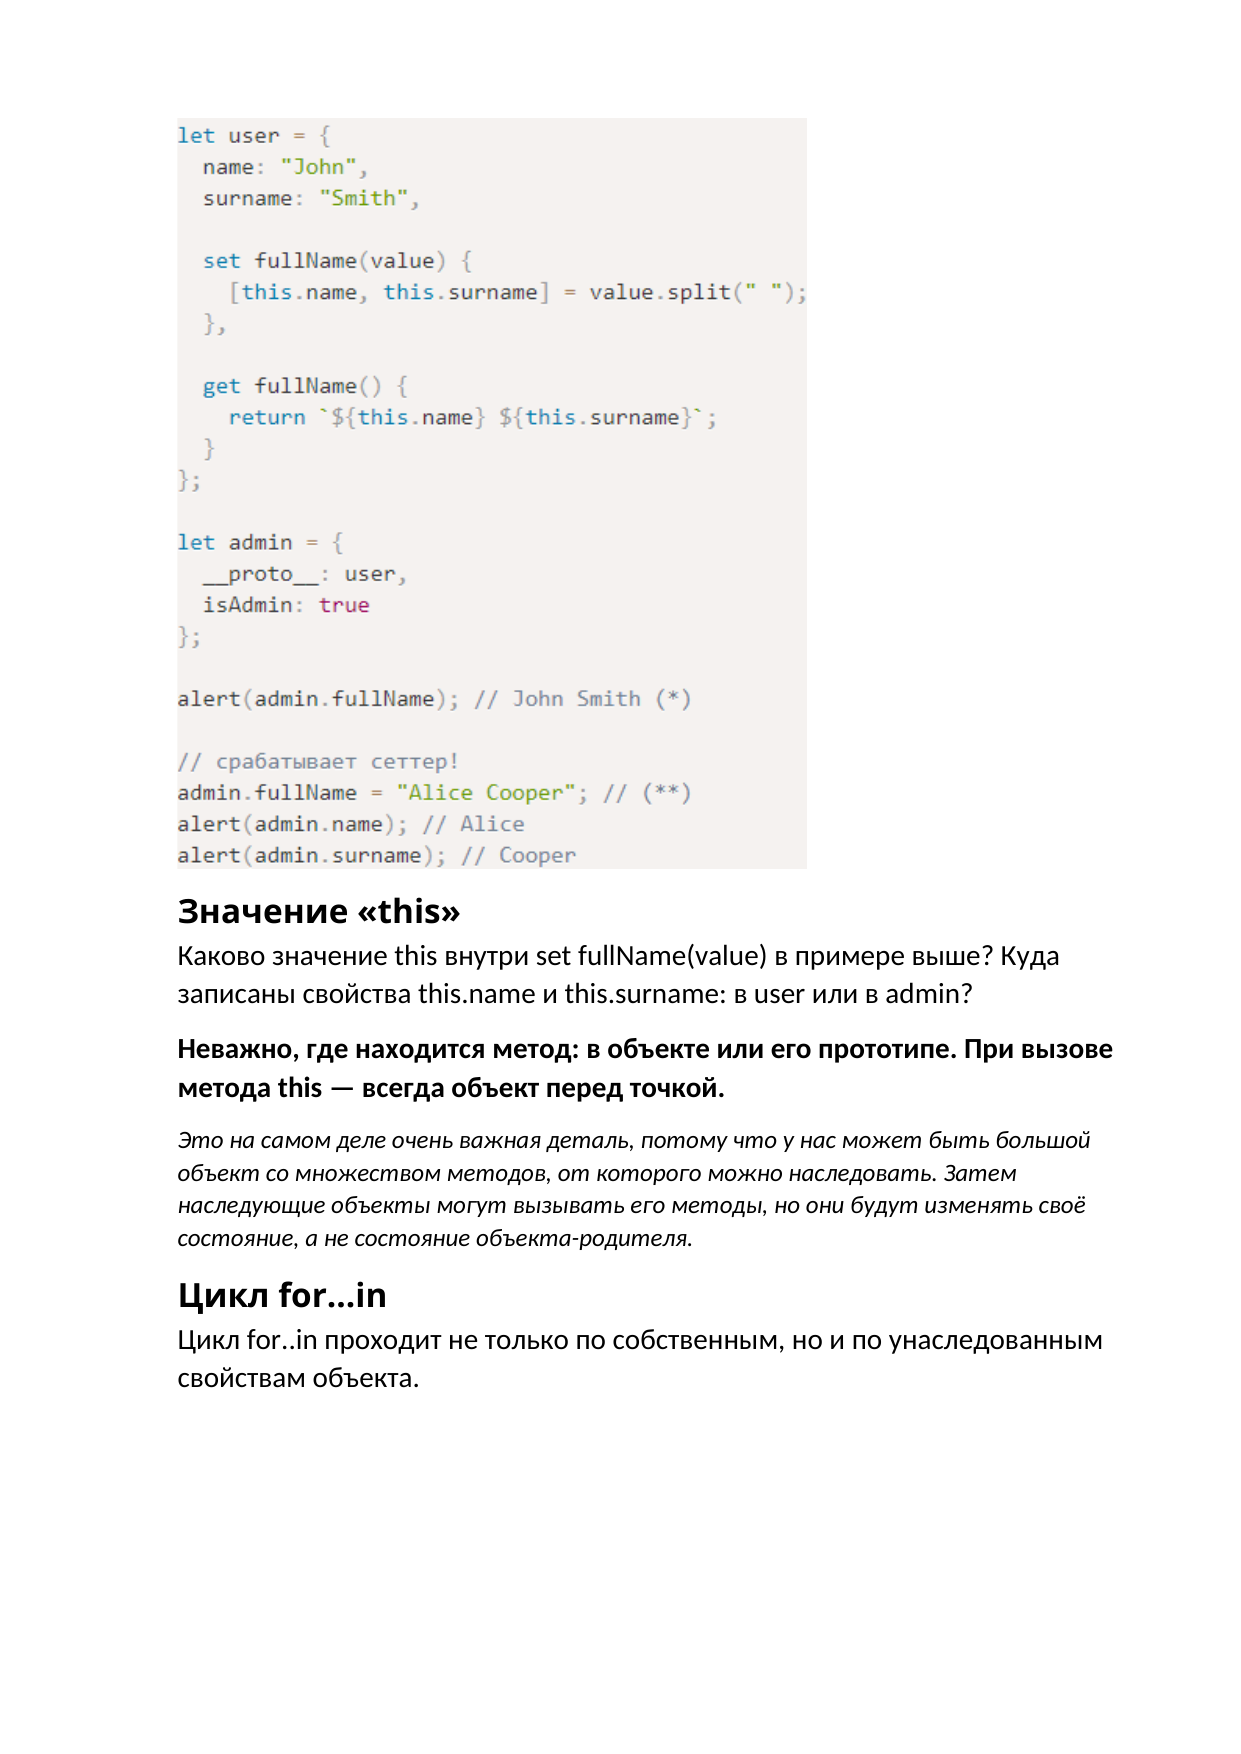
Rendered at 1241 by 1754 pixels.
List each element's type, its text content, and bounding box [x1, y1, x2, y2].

subtitle Цикл for…in [177, 1272, 1152, 1317]
text Цикл for..in проходит не только по собственным, но и по унаследованным свойствам объекта. [177, 1321, 1152, 1395]
text Каково значение this внутри set fullName(value) в примере выше? Куда записаны свойства this.name и this.surname: в user или в admin? [177, 937, 1152, 1011]
text Это на самом деле очень важная деталь, потому что у нас может быть большой объект со множеством методов, от которого можно наследовать. Затем наследующие объекты могут вызывать его методы, но они будут изменять своё состояние, а не состояние объекта-родителя. [177, 1124, 1152, 1253]
text Неважно, где находится метод: в объекте или его прототипе. При вызове метода this — всегда объект перед точкой. [177, 1030, 1152, 1104]
subtitle Значение «this» [177, 888, 1152, 933]
picture [177, 118, 807, 869]
